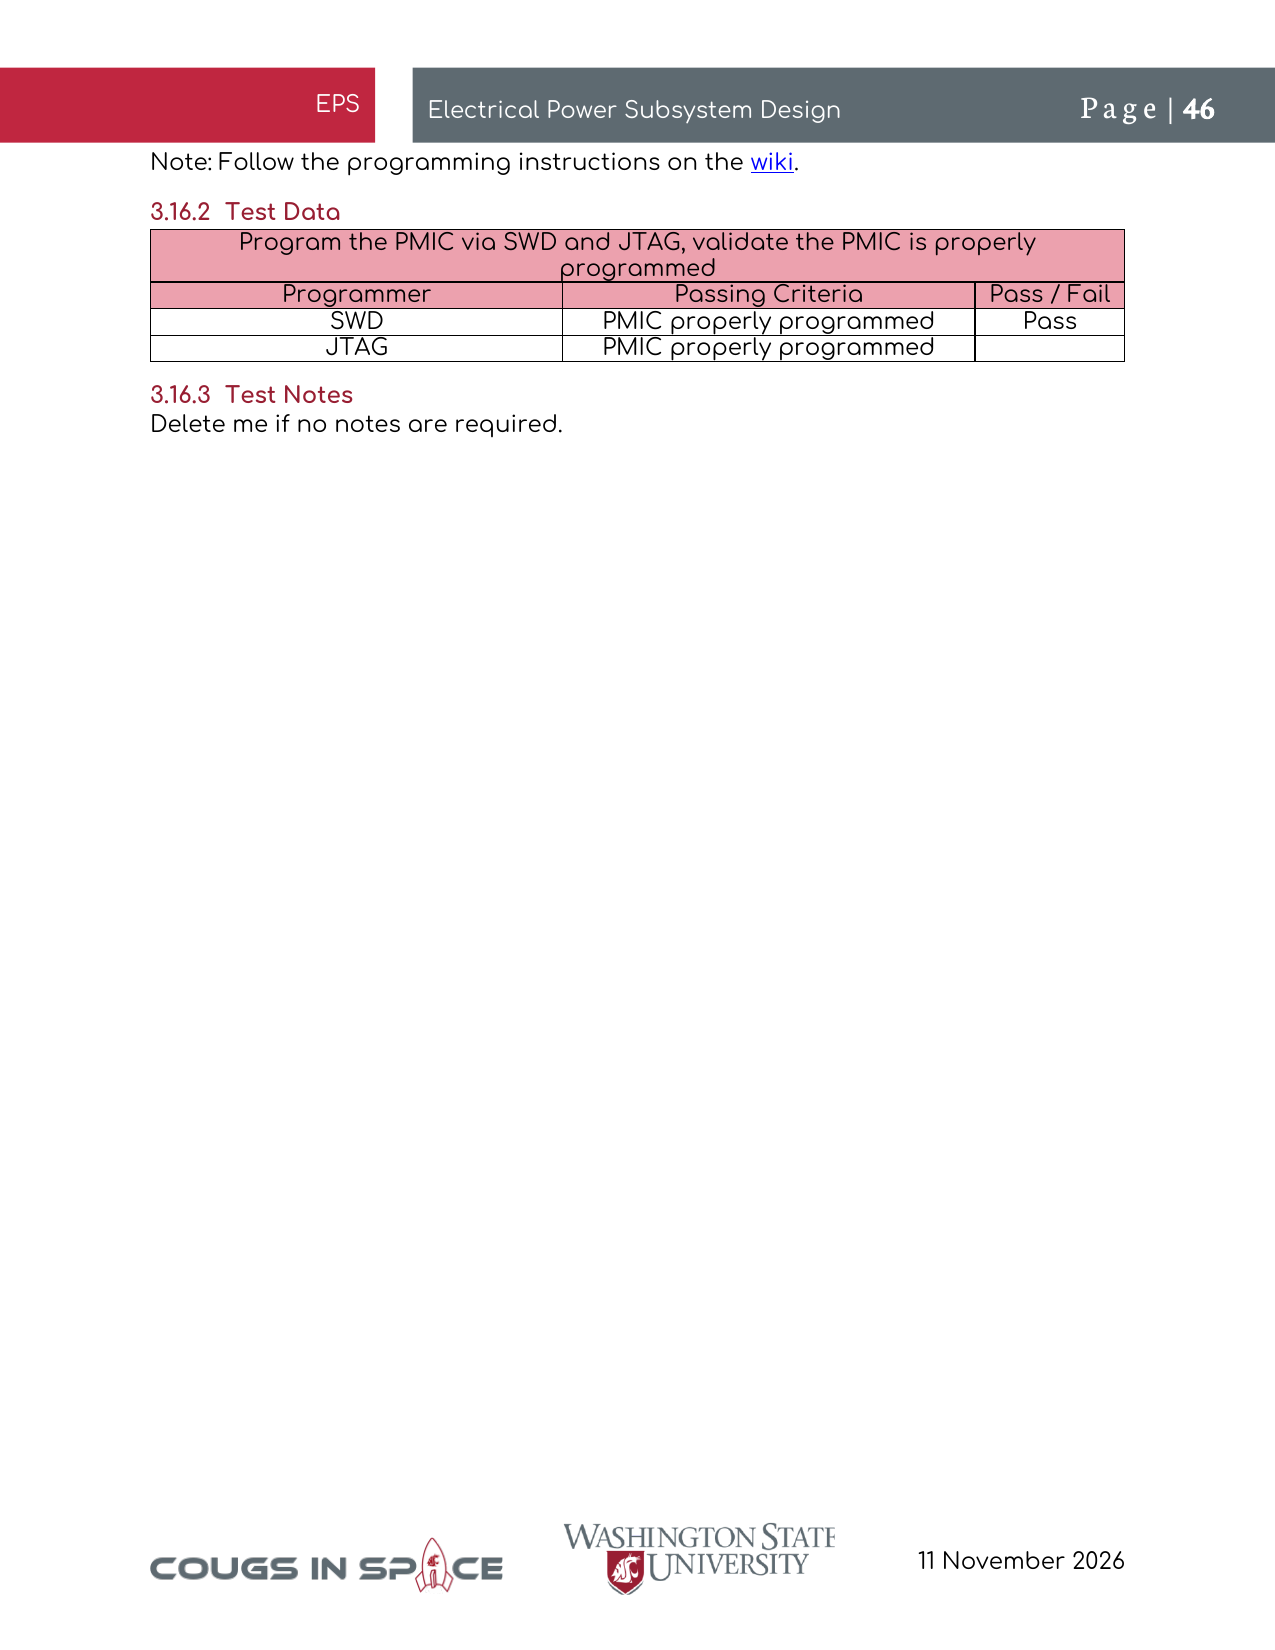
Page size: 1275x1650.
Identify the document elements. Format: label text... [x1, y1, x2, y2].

text Note: Follow the programming instructions on the wiki. [150, 150, 1125, 176]
picture [562, 1522, 835, 1594]
table_cell Programmer [151, 283, 562, 308]
table_cell [976, 336, 1124, 361]
text Delete me if no notes are required. [150, 412, 1125, 438]
subtitle Test Notes [150, 383, 1125, 408]
picture [150, 1537, 503, 1594]
table_header Program the PMIC via SWD and JTAG, validate the PMIC is properly programmed [151, 230, 1124, 281]
table_cell PMIC properly programmed [563, 309, 974, 334]
table_cell PMIC properly programmed [563, 336, 974, 361]
subtitle Test Data [150, 200, 1125, 226]
table_cell Pass / Fail [976, 283, 1124, 308]
table_cell SWD [151, 309, 562, 334]
table_cell Pass [976, 309, 1124, 334]
table_cell JTAG [151, 336, 562, 361]
table_cell Passing Criteria [563, 283, 974, 308]
